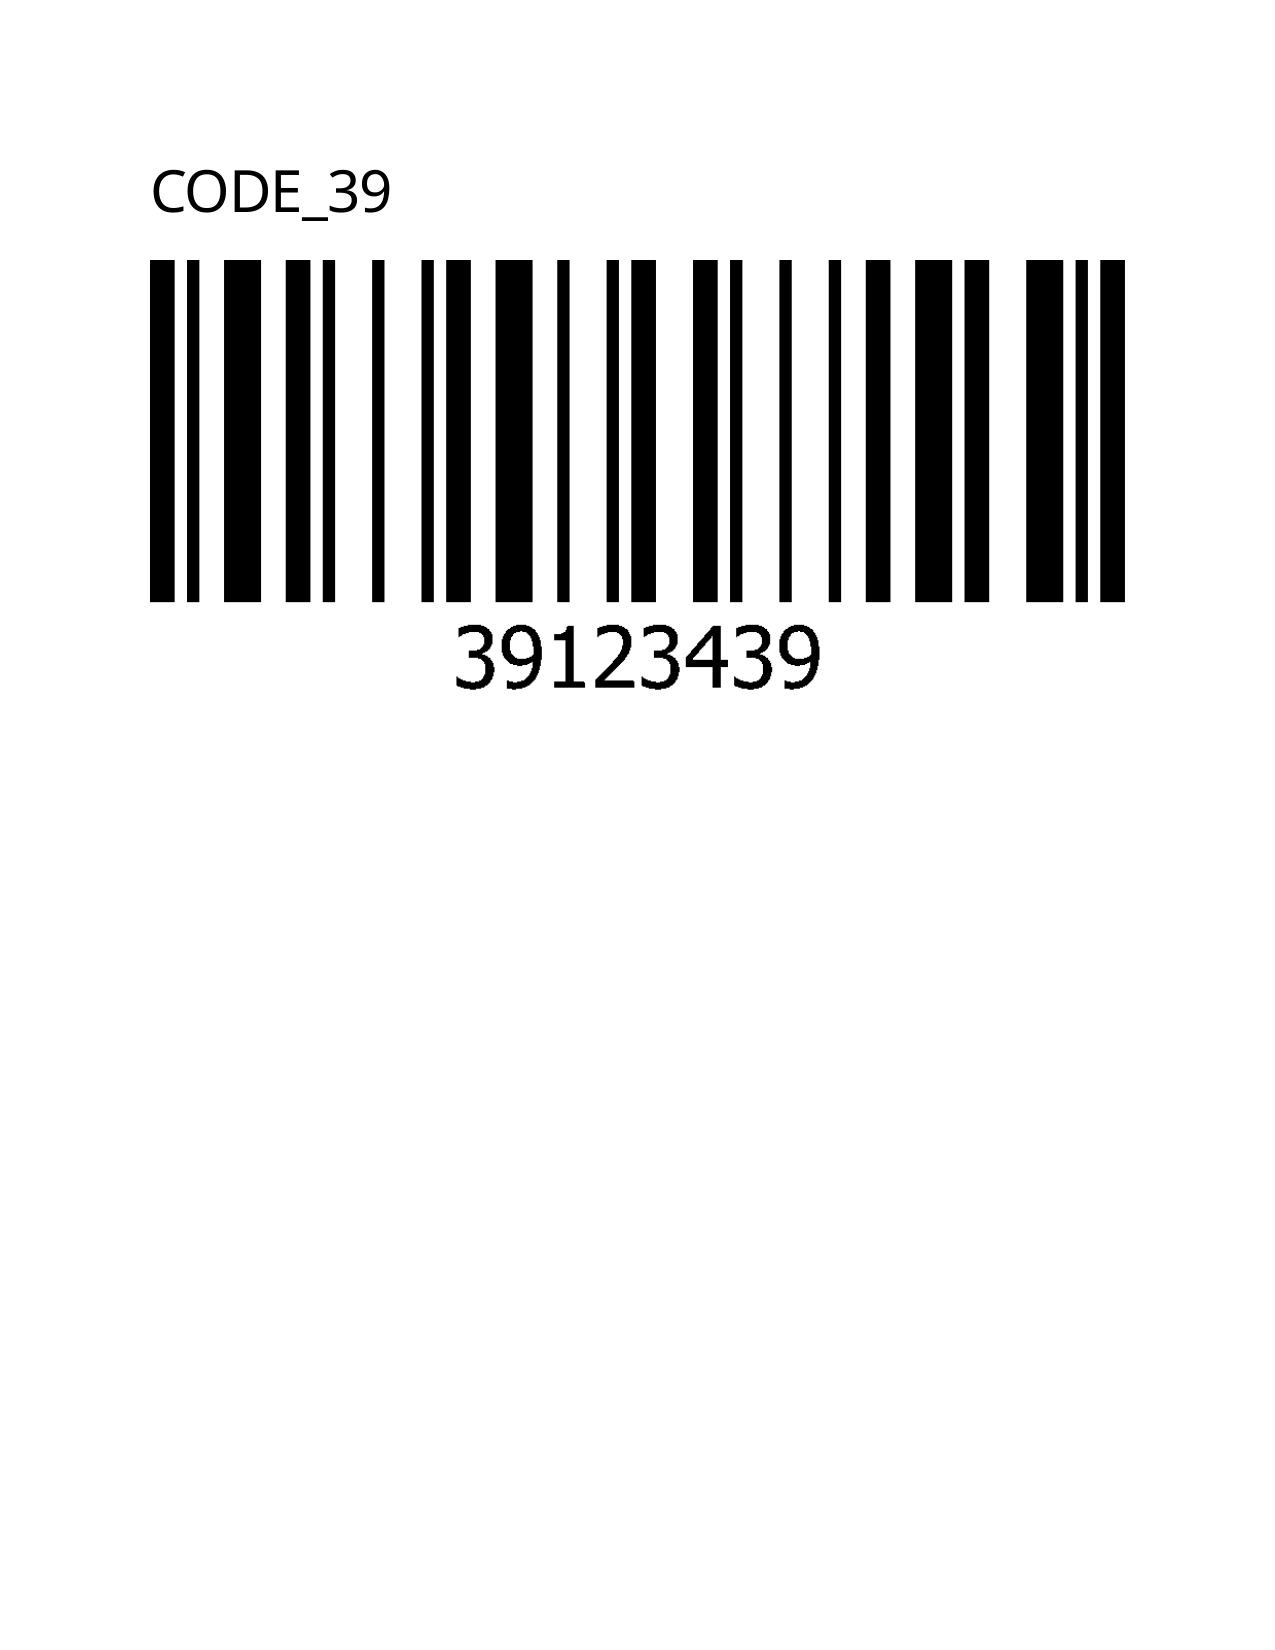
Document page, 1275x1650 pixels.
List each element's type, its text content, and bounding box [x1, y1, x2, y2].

title CODE_39 [150, 150, 1125, 229]
picture [150, 260, 1125, 698]
